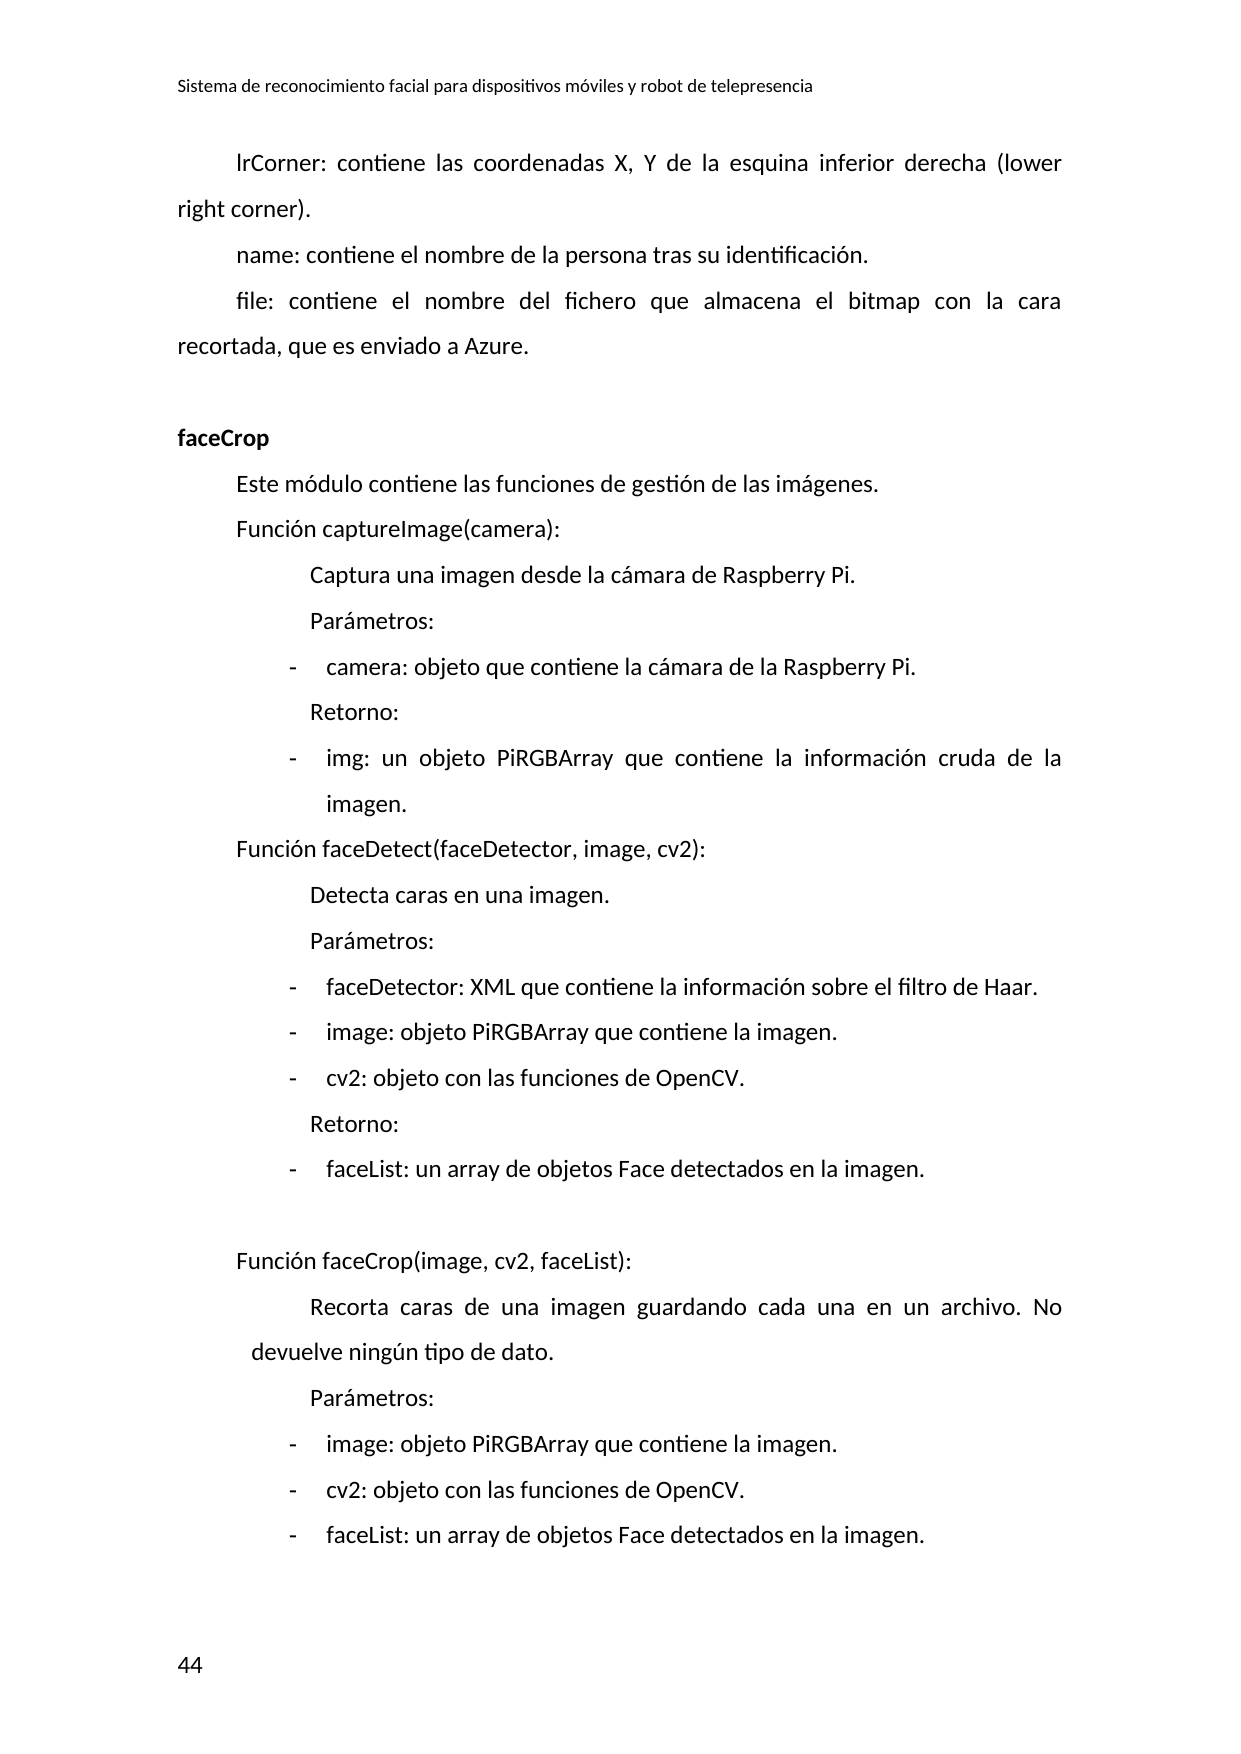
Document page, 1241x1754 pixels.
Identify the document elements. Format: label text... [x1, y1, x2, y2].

text Retorno: [251, 696, 1063, 727]
list image: objeto PiRGBArray que contiene la imagen. [288, 1016, 1063, 1047]
list faceDetector: XML que contiene la información sobre el filtro de Haar. [288, 971, 1063, 1001]
list image: objeto PiRGBArray que contiene la imagen. [288, 1428, 1063, 1458]
list faceList: un array de objetos Face detectados en la imagen. [288, 1519, 1063, 1550]
list cv2: objeto con las funciones de OpenCV. [288, 1062, 1063, 1093]
list cv2: objeto con las funciones de OpenCV. [288, 1474, 1063, 1504]
text Función captureImage(camera): [177, 513, 1063, 544]
list img: un objeto PiRGBArray que contiene la información cruda de la imagen. [288, 742, 1063, 818]
list camera: objeto que contiene la cámara de la Raspberry Pi. [288, 651, 1063, 681]
text name: contiene el nombre de la persona tras su identificación. [177, 239, 1063, 269]
text Recorta caras de una imagen guardando cada una en un archivo. No devuelve ningún tipo de dato. [251, 1291, 1063, 1367]
text Función faceDetect(faceDetector, image, cv2): [177, 833, 1063, 864]
text Parámetros: [251, 925, 1063, 956]
text Función faceCrop(image, cv2, faceList): [177, 1245, 1063, 1276]
text Parámetros: [251, 1382, 1063, 1413]
text Captura una imagen desde la cámara de Raspberry Pi. [251, 559, 1063, 590]
text faceCrop [177, 422, 1063, 452]
text Parámetros: [251, 605, 1063, 635]
text Detecta caras en una imagen. [251, 879, 1063, 910]
text Este módulo contiene las funciones de gestión de las imágenes. [177, 468, 1063, 498]
text Retorno: [251, 1108, 1063, 1138]
text file: contiene el nombre del fichero que almacena el bitmap con la cara recortada, que es enviado a Azure. [177, 285, 1063, 361]
text lrCorner: contiene las coordenadas X, Y de la esquina inferior derecha (lower right corner). [177, 148, 1063, 224]
list faceList: un array de objetos Face detectados en la imagen. [288, 1154, 1063, 1184]
